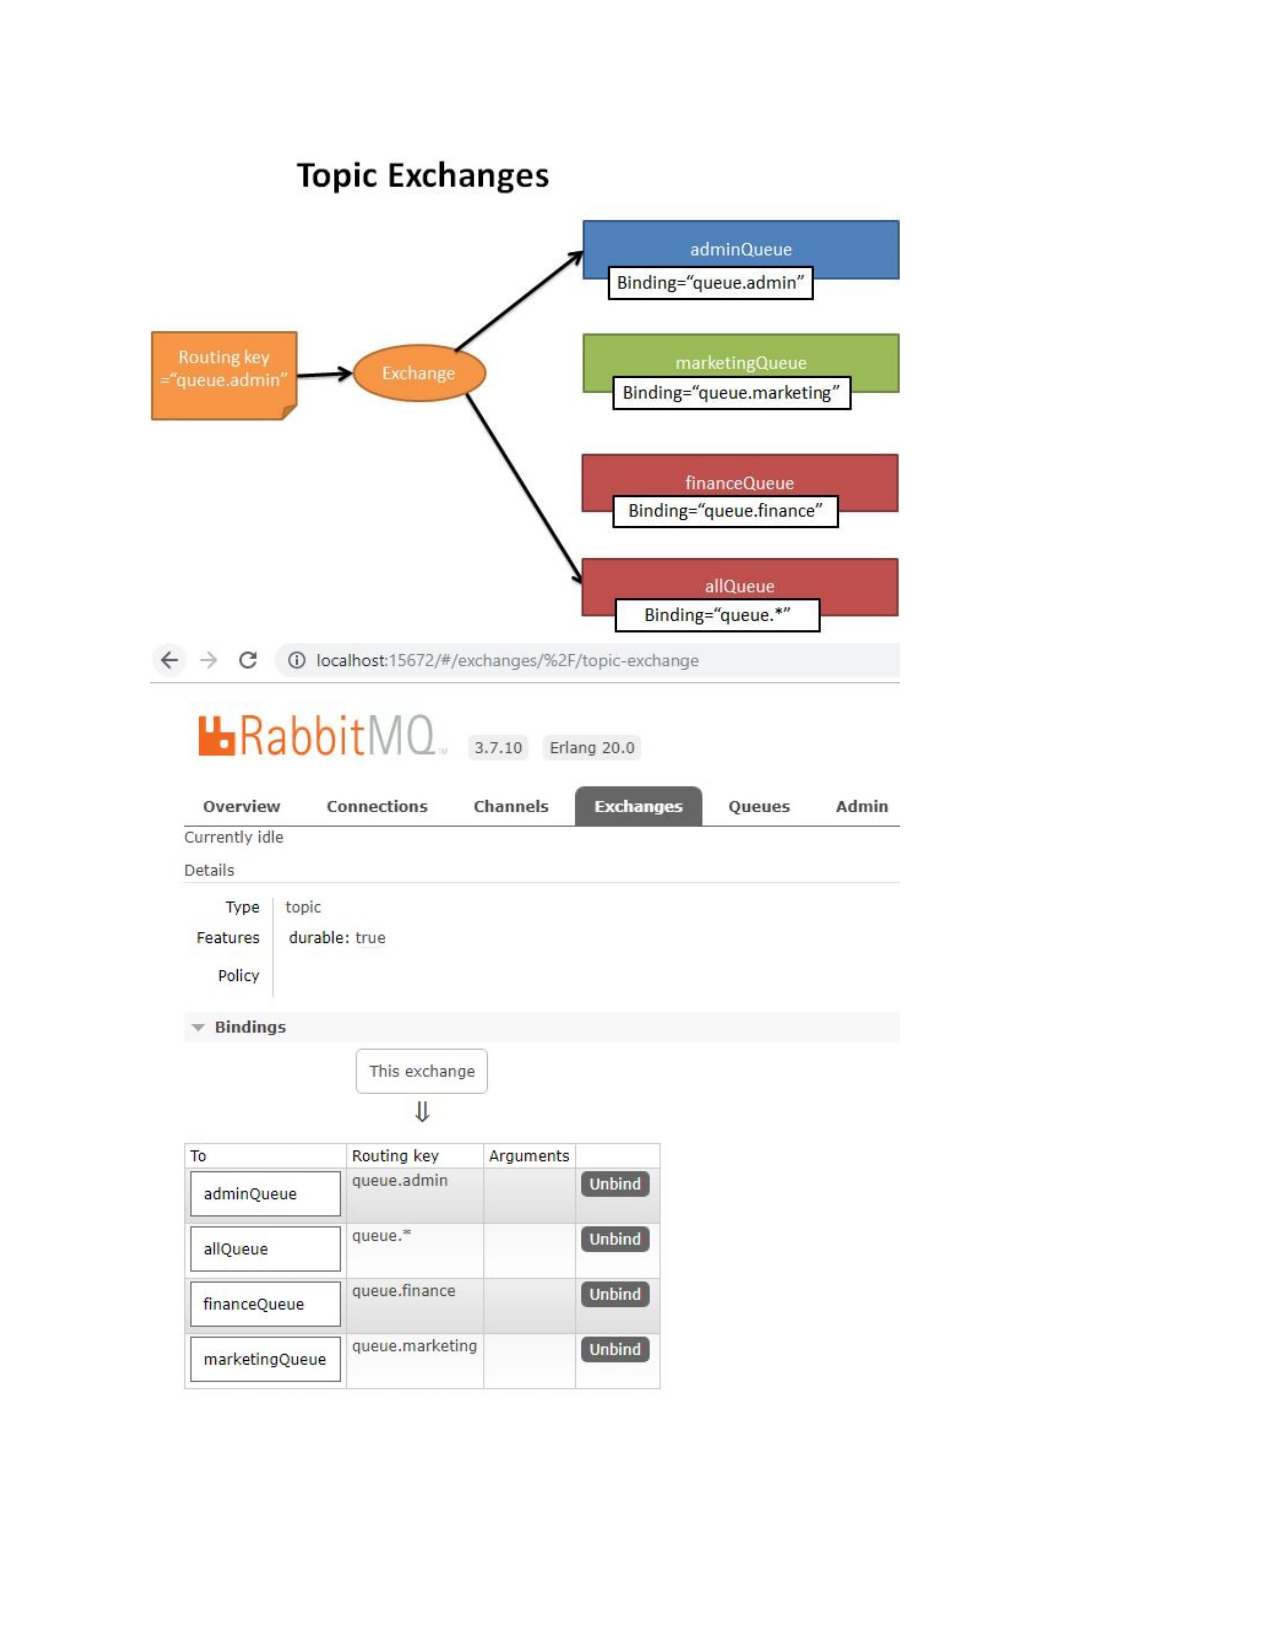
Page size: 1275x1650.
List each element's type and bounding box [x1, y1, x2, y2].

picture [150, 150, 901, 1398]
